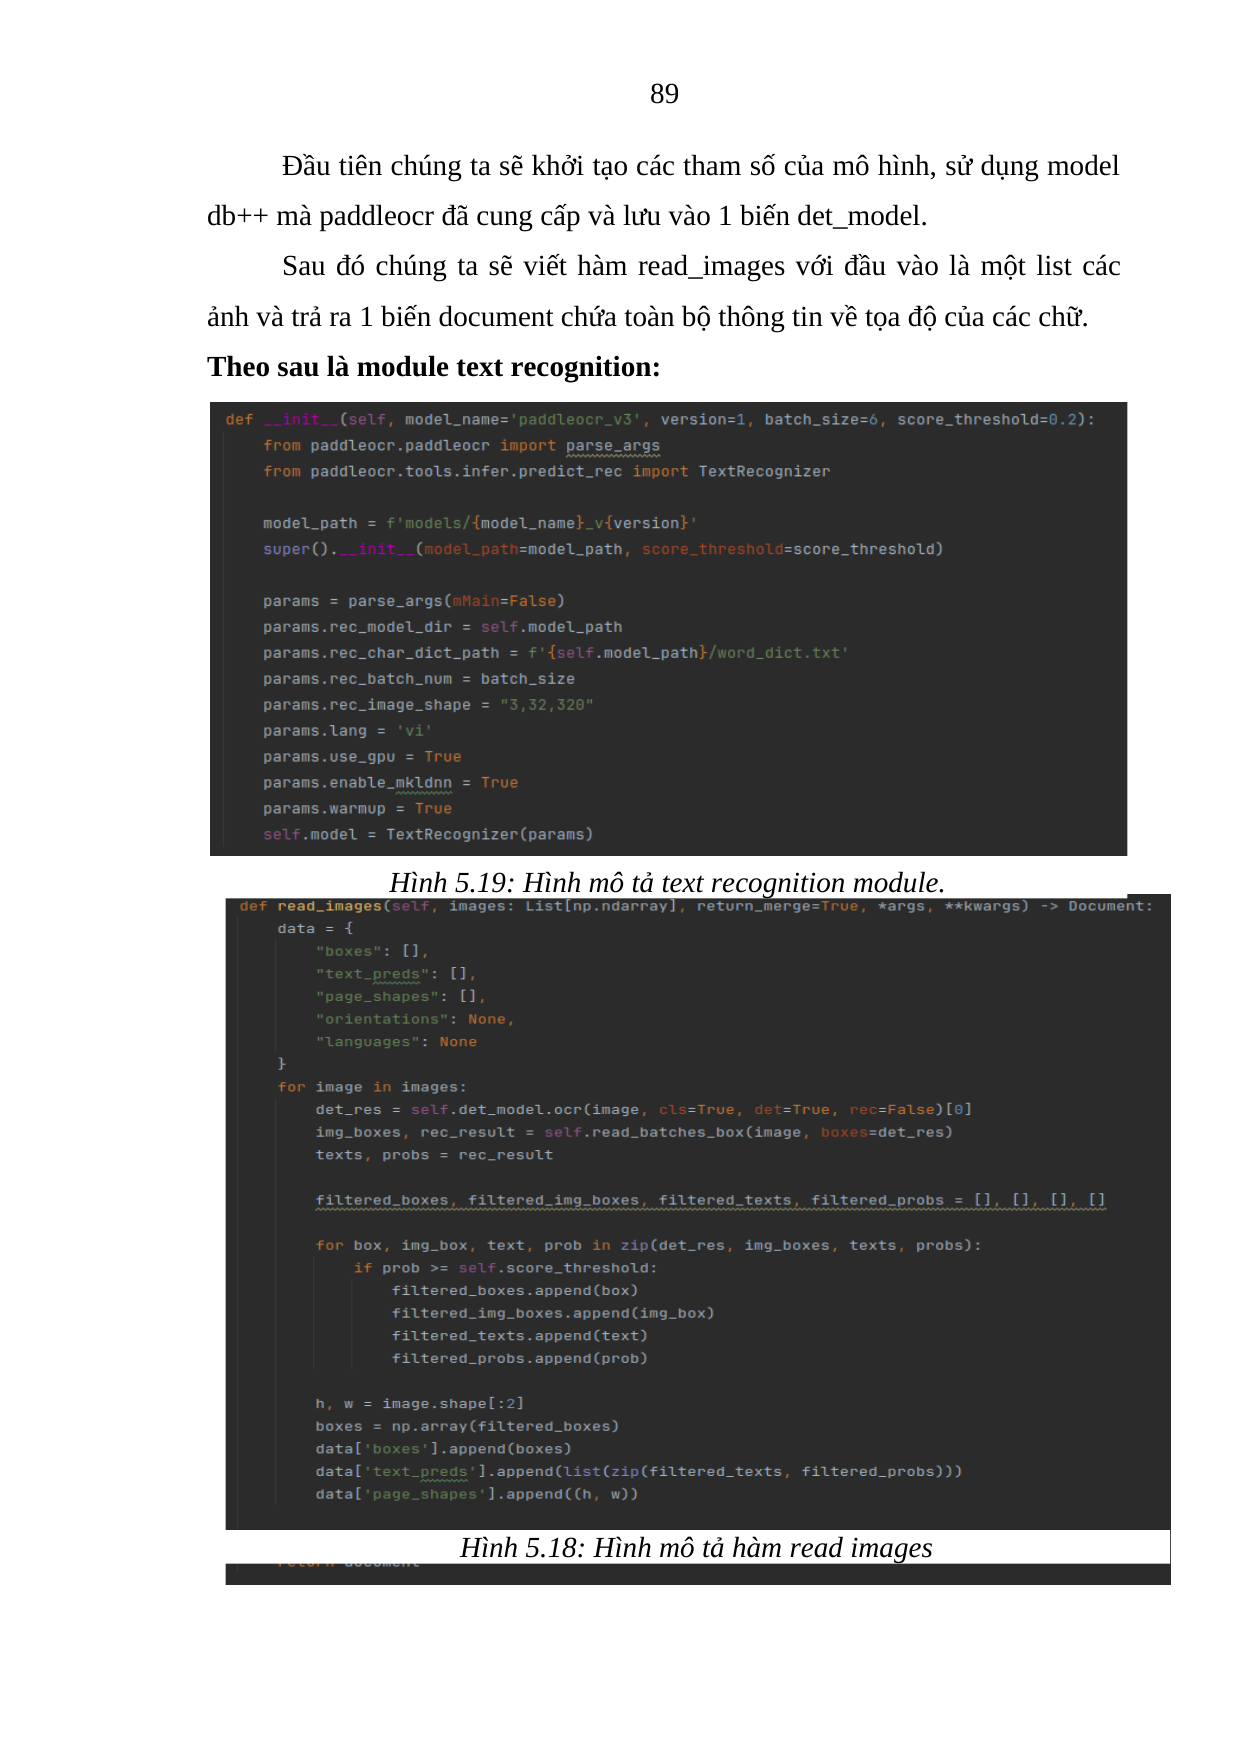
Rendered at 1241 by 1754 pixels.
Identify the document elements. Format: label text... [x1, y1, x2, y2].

text Theo sau là module text recognition: [207, 349, 1122, 382]
picture [225, 894, 1171, 1530]
text Sau đó chúng ta sẽ viết hàm read_images với đầu vào là một list các ảnh và trả ra 1 biến document chứa toàn bộ thông tin về tọa độ của các chữ. [207, 248, 1122, 332]
text Đầu tiên chúng ta sẽ khởi tạo các tham số của mô hình, sử dụng model db++ mà paddleocr đã cung cấp và lưu vào 1 biến det_model. [207, 148, 1122, 232]
picture [210, 402, 1128, 856]
picture [225, 1564, 1171, 1585]
